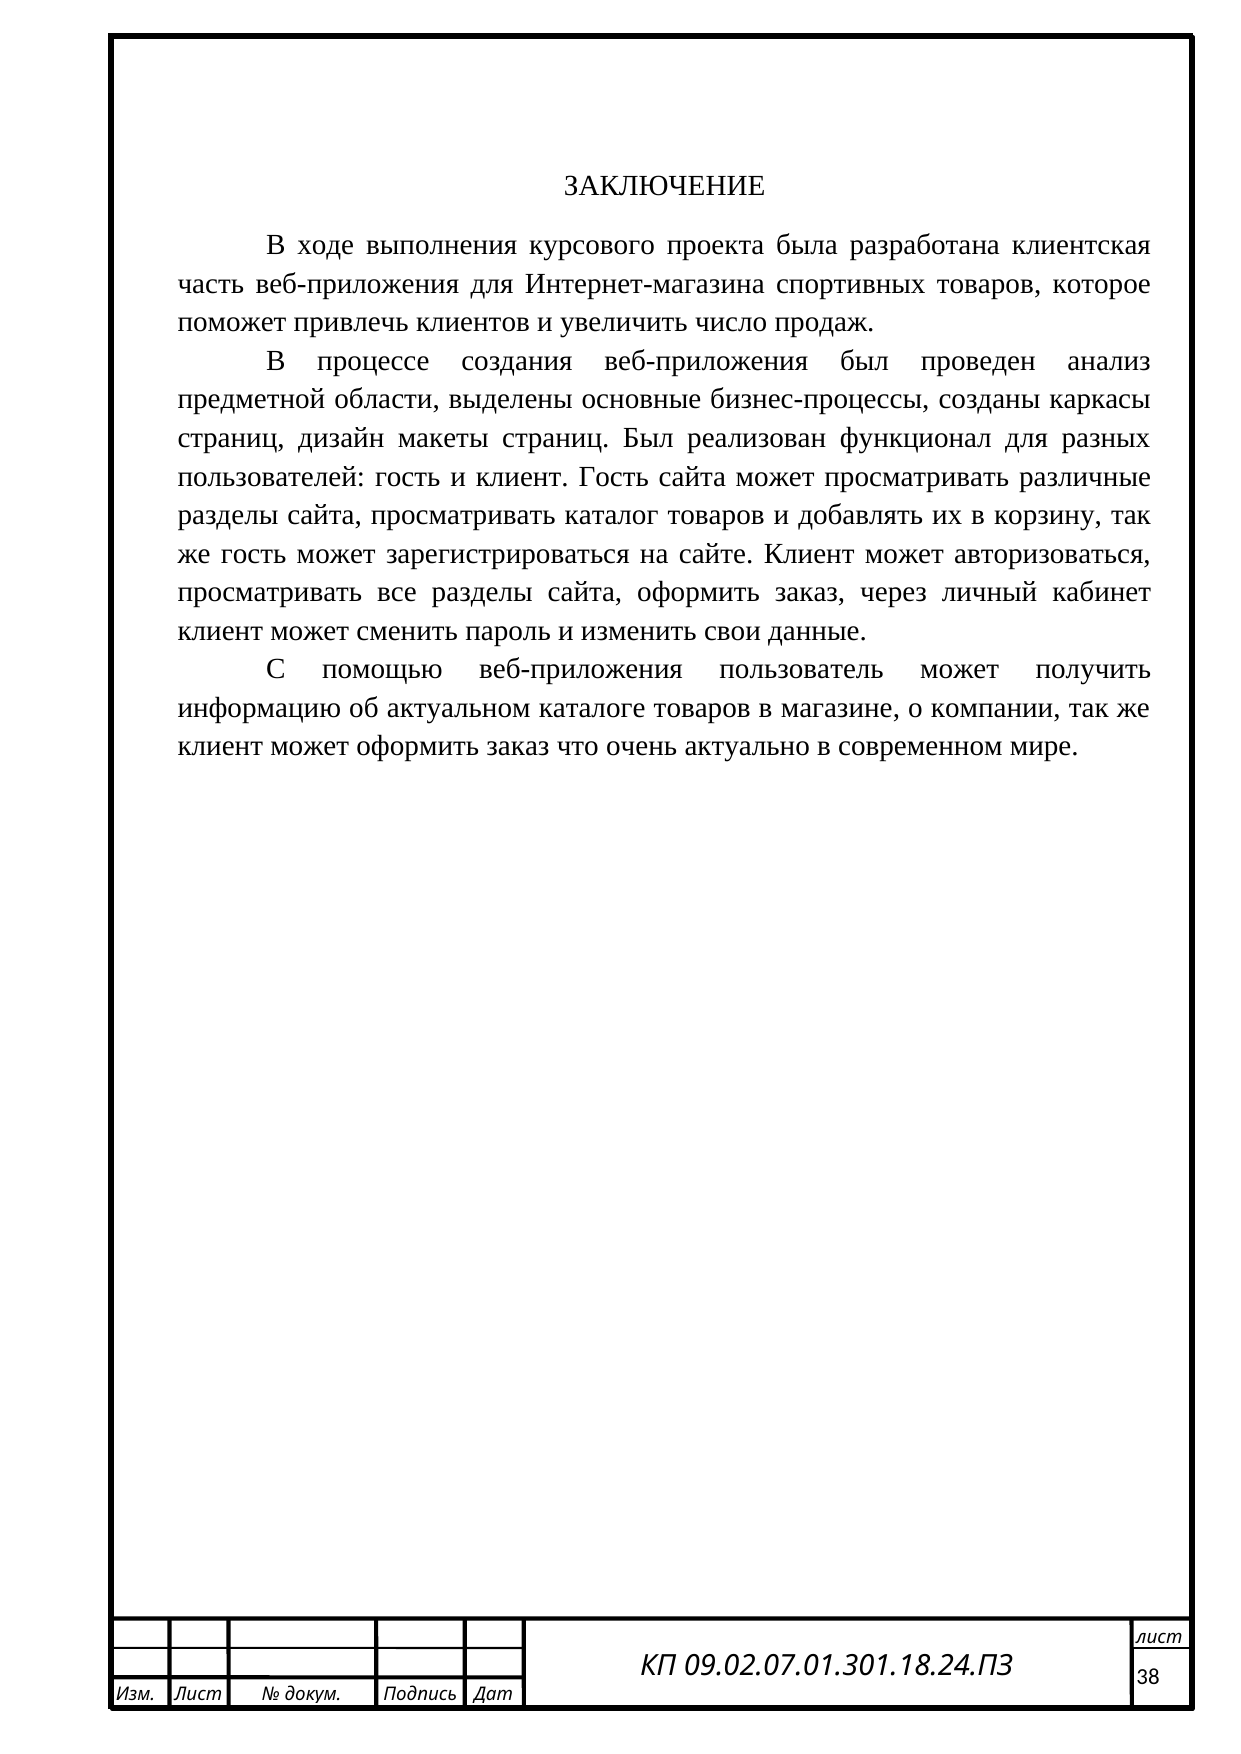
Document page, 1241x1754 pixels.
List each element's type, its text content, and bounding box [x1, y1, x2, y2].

text С помощью веб-приложения пользователь может получить информацию об актуальном каталоге товаров в магазине, о компании, так же клиент может оформить заказ что очень актуально в современном мире. [177, 651, 1152, 762]
text В ходе выполнения курсового проекта была разработана клиентская часть веб-приложения для Интернет-магазина спортивных товаров, которое поможет привлечь клиентов и увеличить число продаж. [177, 227, 1152, 338]
subtitle ЗАКЛЮЧЕНИЕ [177, 168, 1152, 202]
text В процессе создания веб-приложения был проведен анализ предметной области, выделены основные бизнес-процессы, созданы каркасы страниц, дизайн макеты страниц. Был реализован функционал для разных пользователей: гость и клиент. Гость сайта может просматривать различные разделы сайта, просматривать каталог товаров и добавлять их в корзину, так же гость может зарегистрироваться на сайте. Клиент может авторизоваться, просматривать все разделы сайта, оформить заказ, через личный кабинет клиент может сменить пароль и изменить свои данные. [177, 343, 1152, 646]
